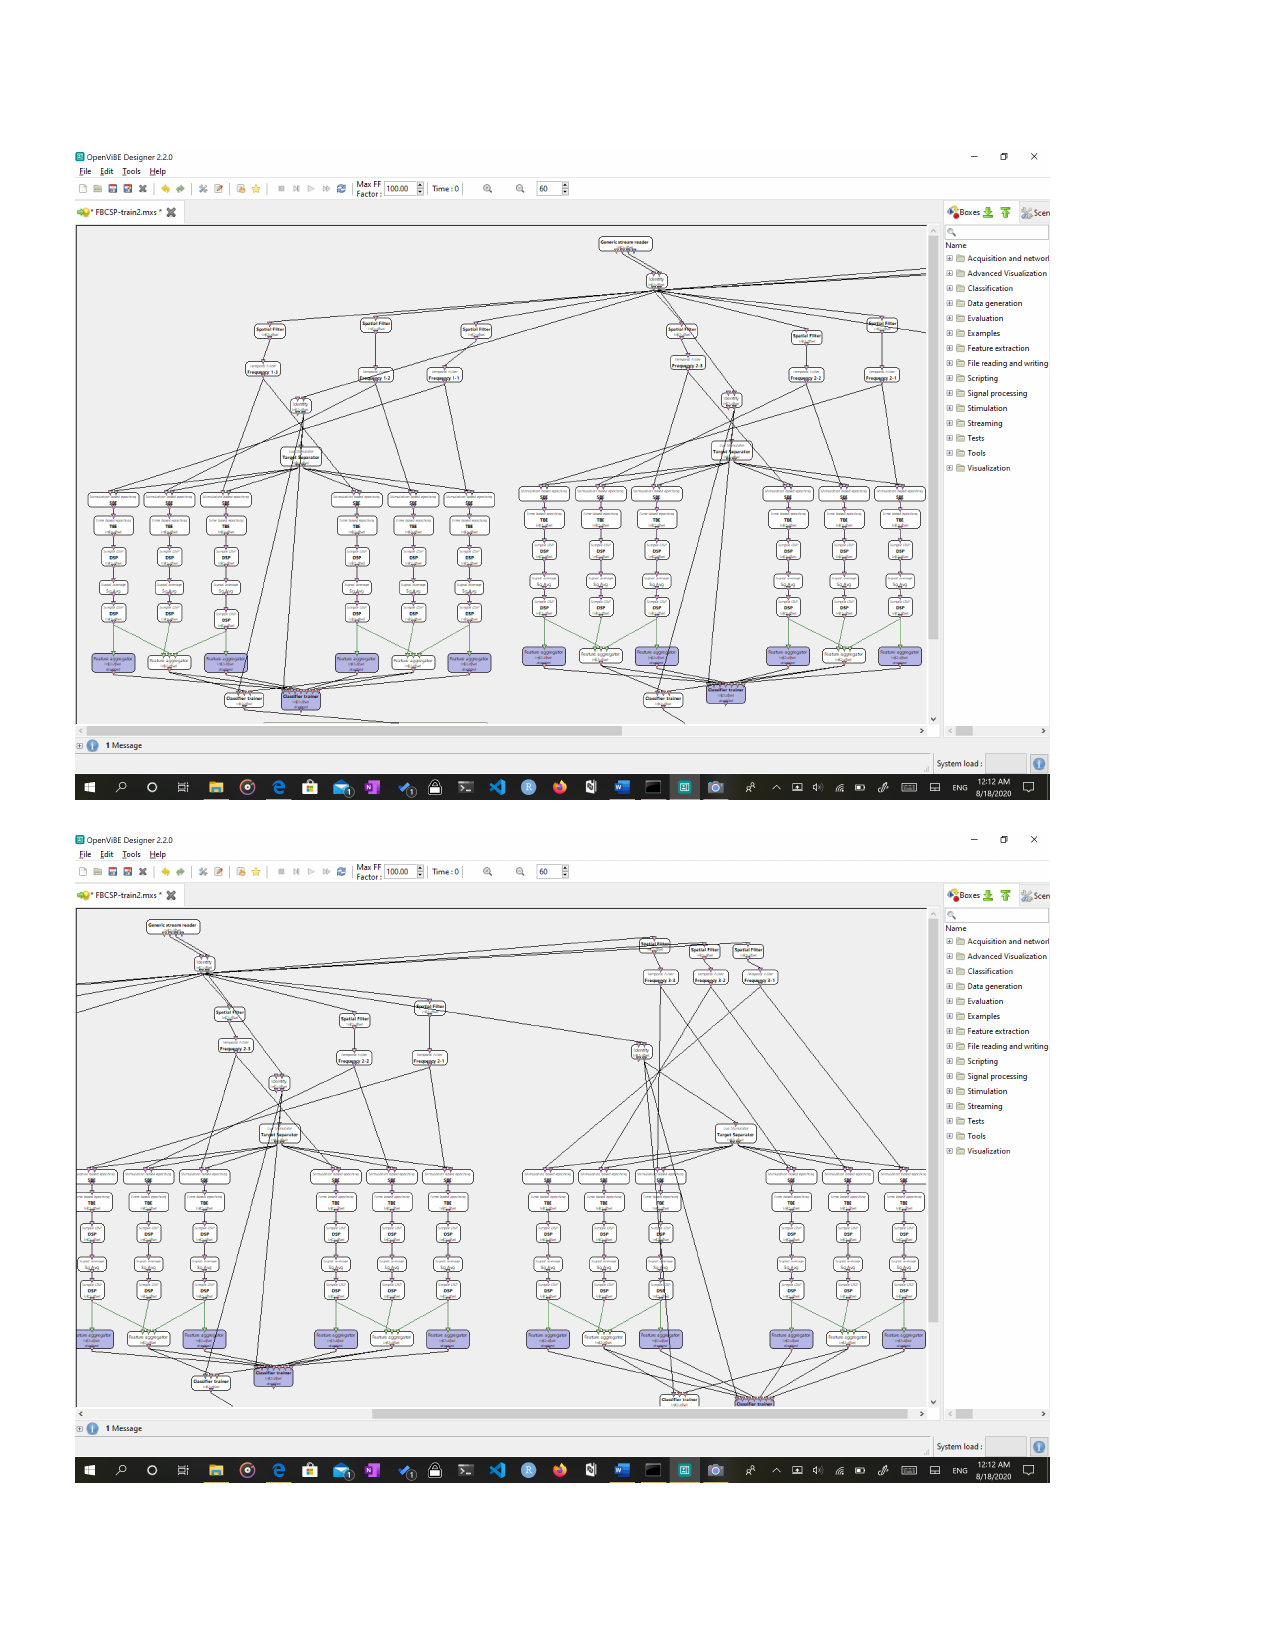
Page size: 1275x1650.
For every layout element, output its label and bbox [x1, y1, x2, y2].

picture [75, 832, 1050, 1483]
picture [75, 150, 1050, 800]
